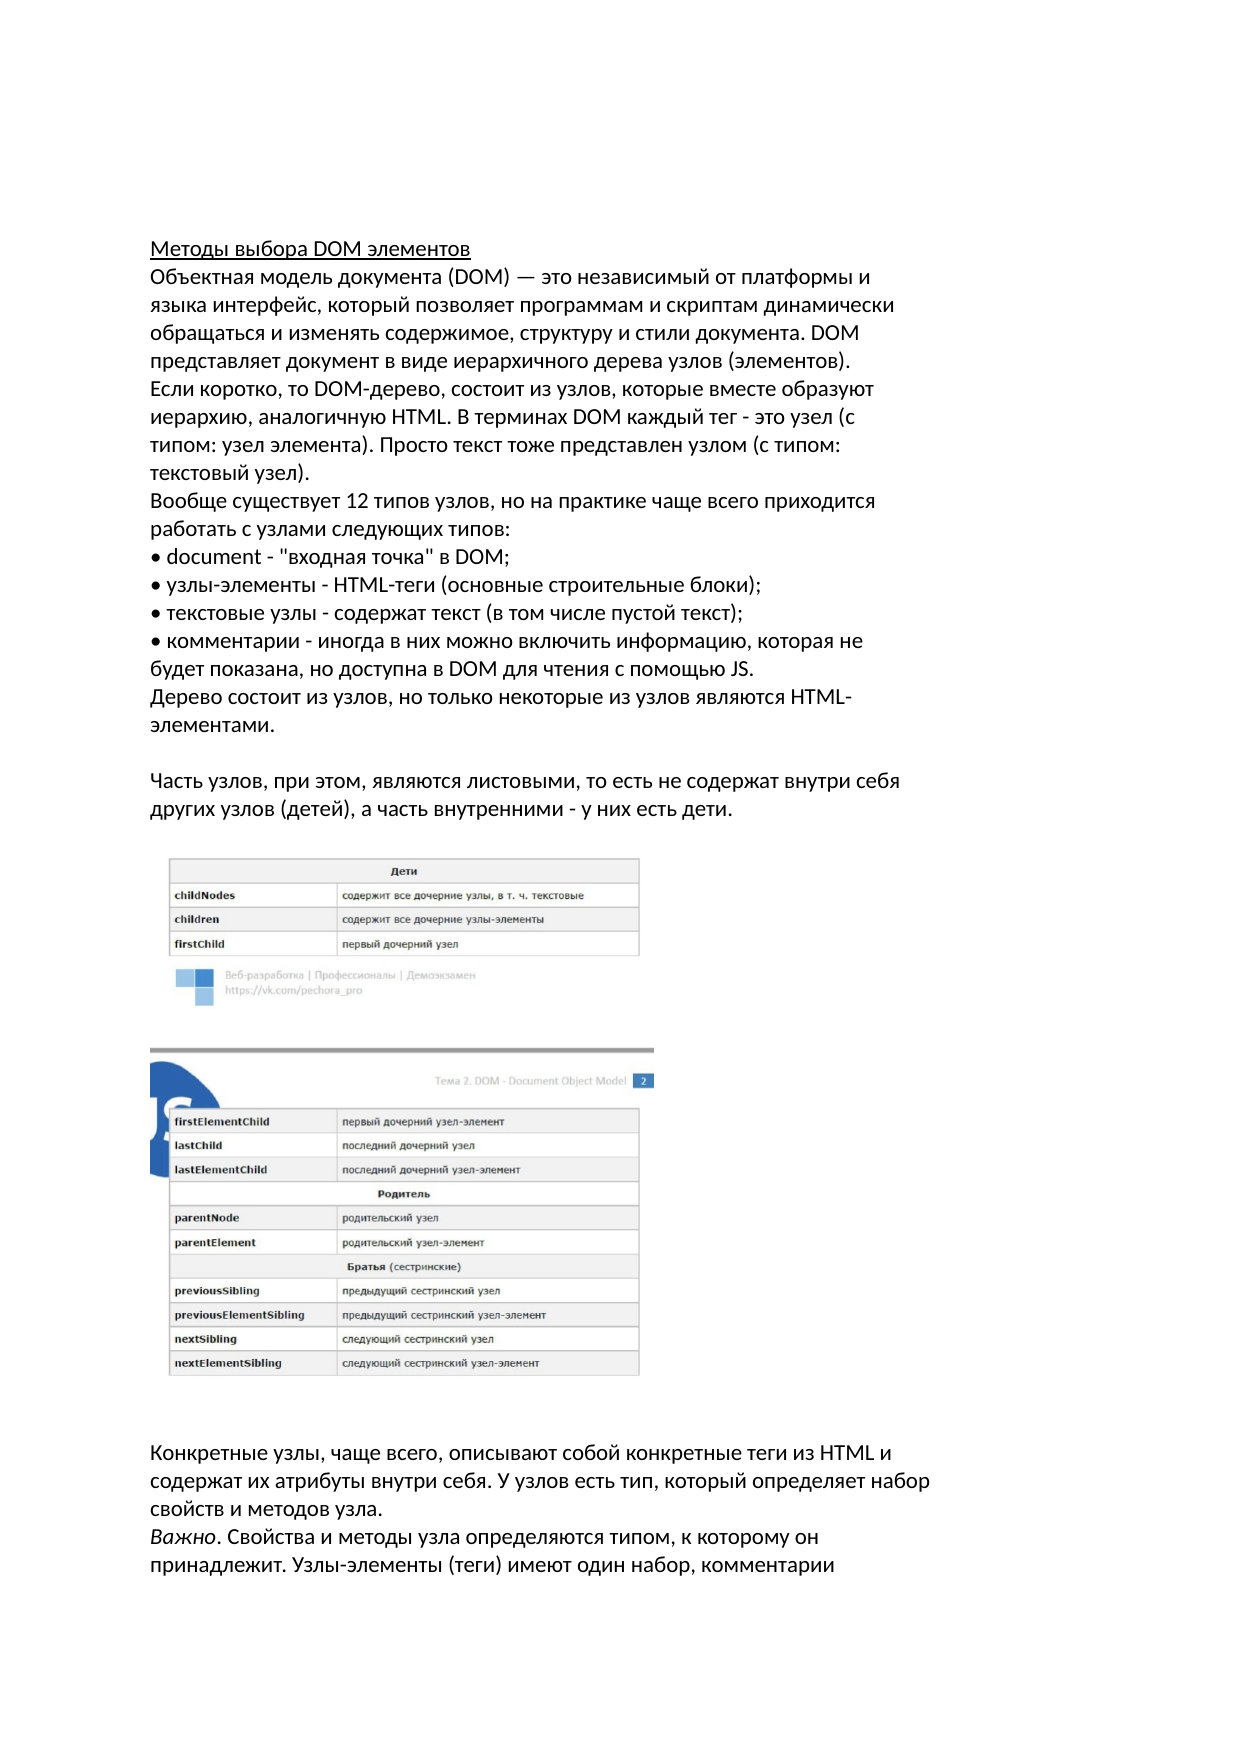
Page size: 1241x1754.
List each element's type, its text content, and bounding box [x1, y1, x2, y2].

text Методы выбора DOM элементов [150, 234, 1090, 262]
text Дерево состоит из узлов, но только некоторые из узлов являются HTML- [150, 682, 1090, 710]
text Вообще существует 12 типов узлов, но на практике чаще всего приходится [150, 486, 1090, 514]
picture [150, 851, 654, 1382]
text работать с узлами следующих типов: [150, 514, 1090, 542]
text • document - "входная точка" в DOM; [150, 542, 1090, 570]
text представляет документ в виде иерархичного дерева узлов (элементов). [150, 346, 1090, 374]
text Важно. Свойства и методы узла определяются типом, к которому он [150, 1522, 1090, 1550]
text содержат их атрибуты внутри себя. У узлов есть тип, который определяет набор [150, 1466, 1090, 1494]
text Объектная модель документа (DOM) — это независимый от платформы и [150, 262, 1090, 290]
text • текстовые узлы - содержат текст (в том числе пустой текст); [150, 598, 1090, 626]
text элементами. [150, 710, 1090, 738]
text принадлежит. Узлы-элементы (теги) имеют один набор, комментарии [150, 1550, 1090, 1578]
text Конкретные узлы, чаще всего, описывают собой конкретные теги из HTML и [150, 1438, 1090, 1466]
text Если коротко, то DOM-дерево, состоит из узлов, которые вместе образуют [150, 374, 1090, 402]
text типом: узел элемента). Просто текст тоже представлен узлом (с типом: [150, 430, 1090, 458]
text Часть узлов, при этом, являются листовыми, то есть не содержат внутри себя [150, 766, 1090, 794]
text свойств и методов узла. [150, 1494, 1090, 1522]
text других узлов (детей), а часть внутренними - у них есть дети. [150, 794, 1090, 822]
text текстовый узел). [150, 458, 1090, 486]
text • узлы-элементы - HTML-теги (основные строительные блоки); [150, 570, 1090, 598]
text иерархию, аналогичную HTML. В терминах DOM каждый тег - это узел (с [150, 402, 1090, 430]
text • комментарии - иногда в них можно включить информацию, которая не [150, 626, 1090, 654]
text будет показана, но доступна в DOM для чтения с помощью JS. [150, 654, 1090, 682]
text языка интерфейс, который позволяет программам и скриптам динамически [150, 290, 1090, 318]
text обращаться и изменять содержимое, структуру и стили документа. DOM [150, 318, 1090, 346]
